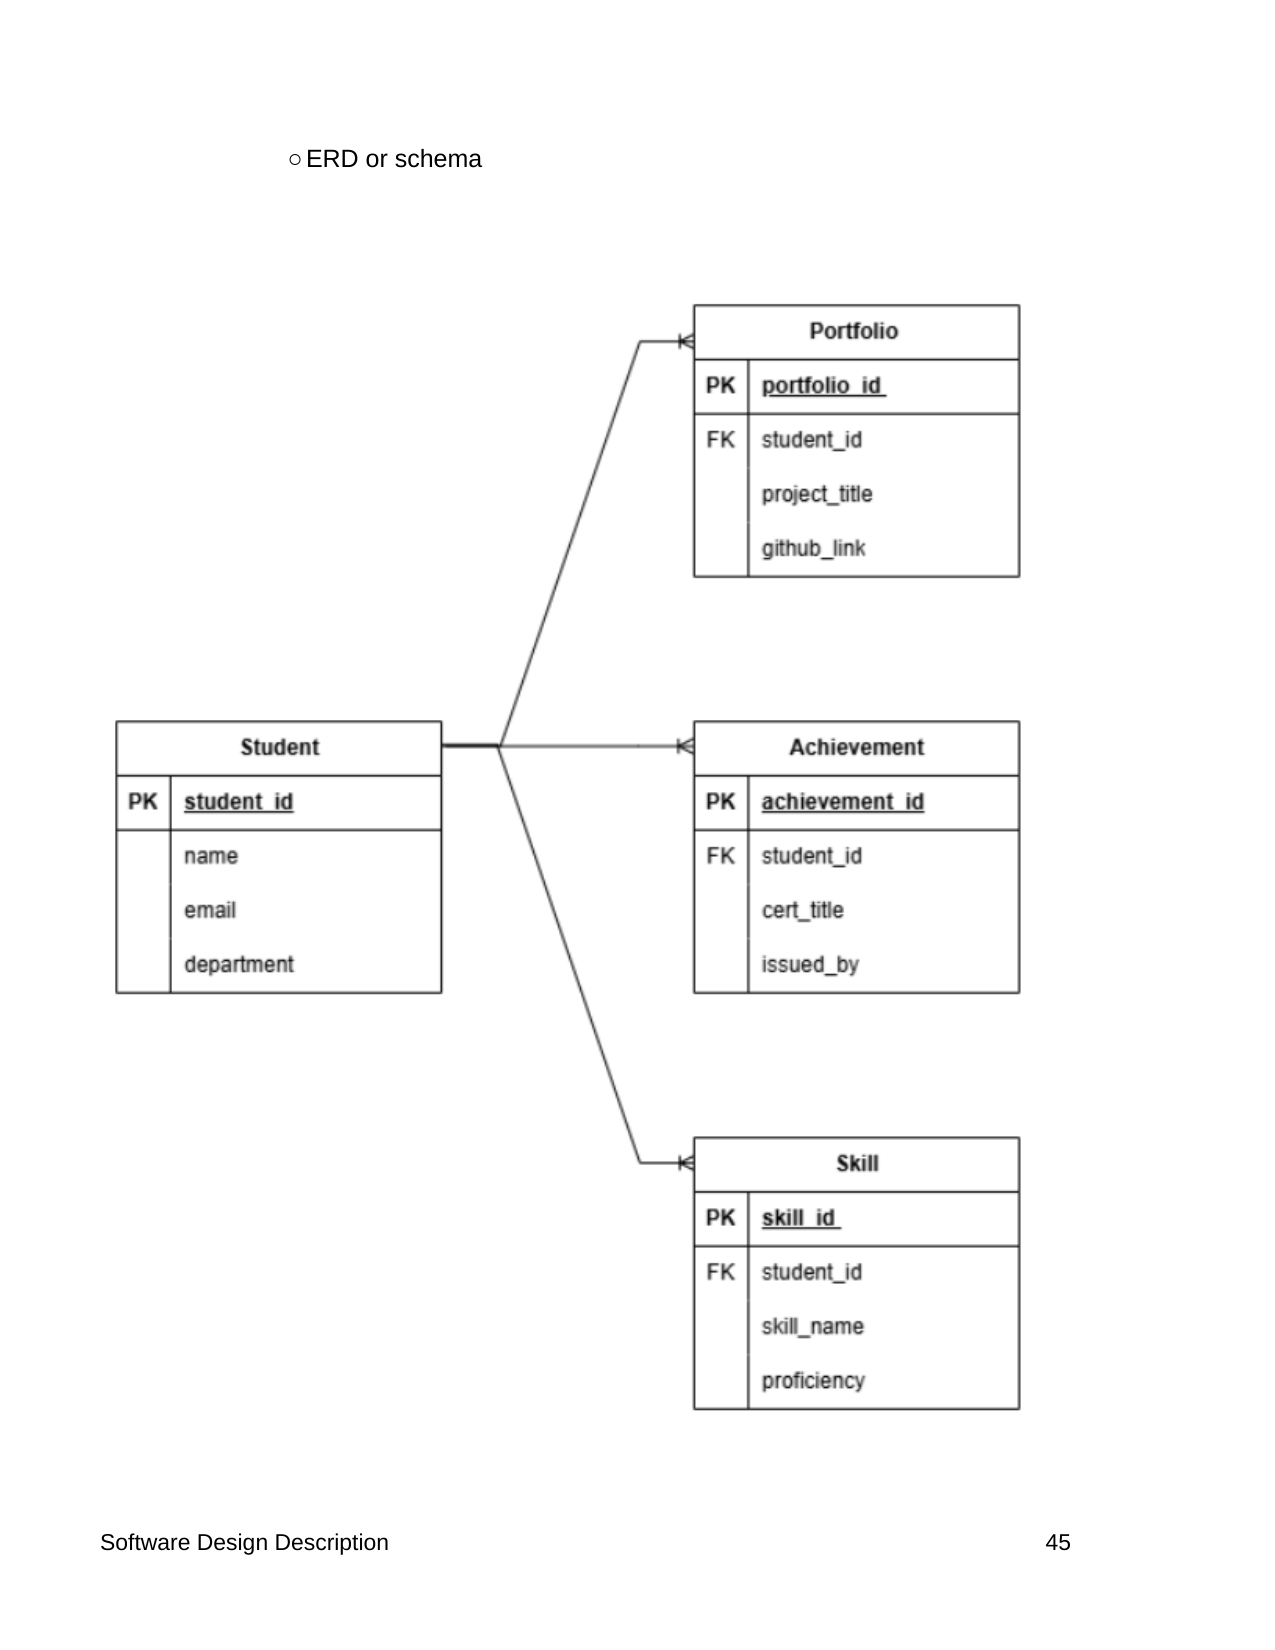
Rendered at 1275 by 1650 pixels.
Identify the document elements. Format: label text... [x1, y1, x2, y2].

list ERD or schema [287, 144, 1175, 172]
picture [100, 282, 1038, 1423]
